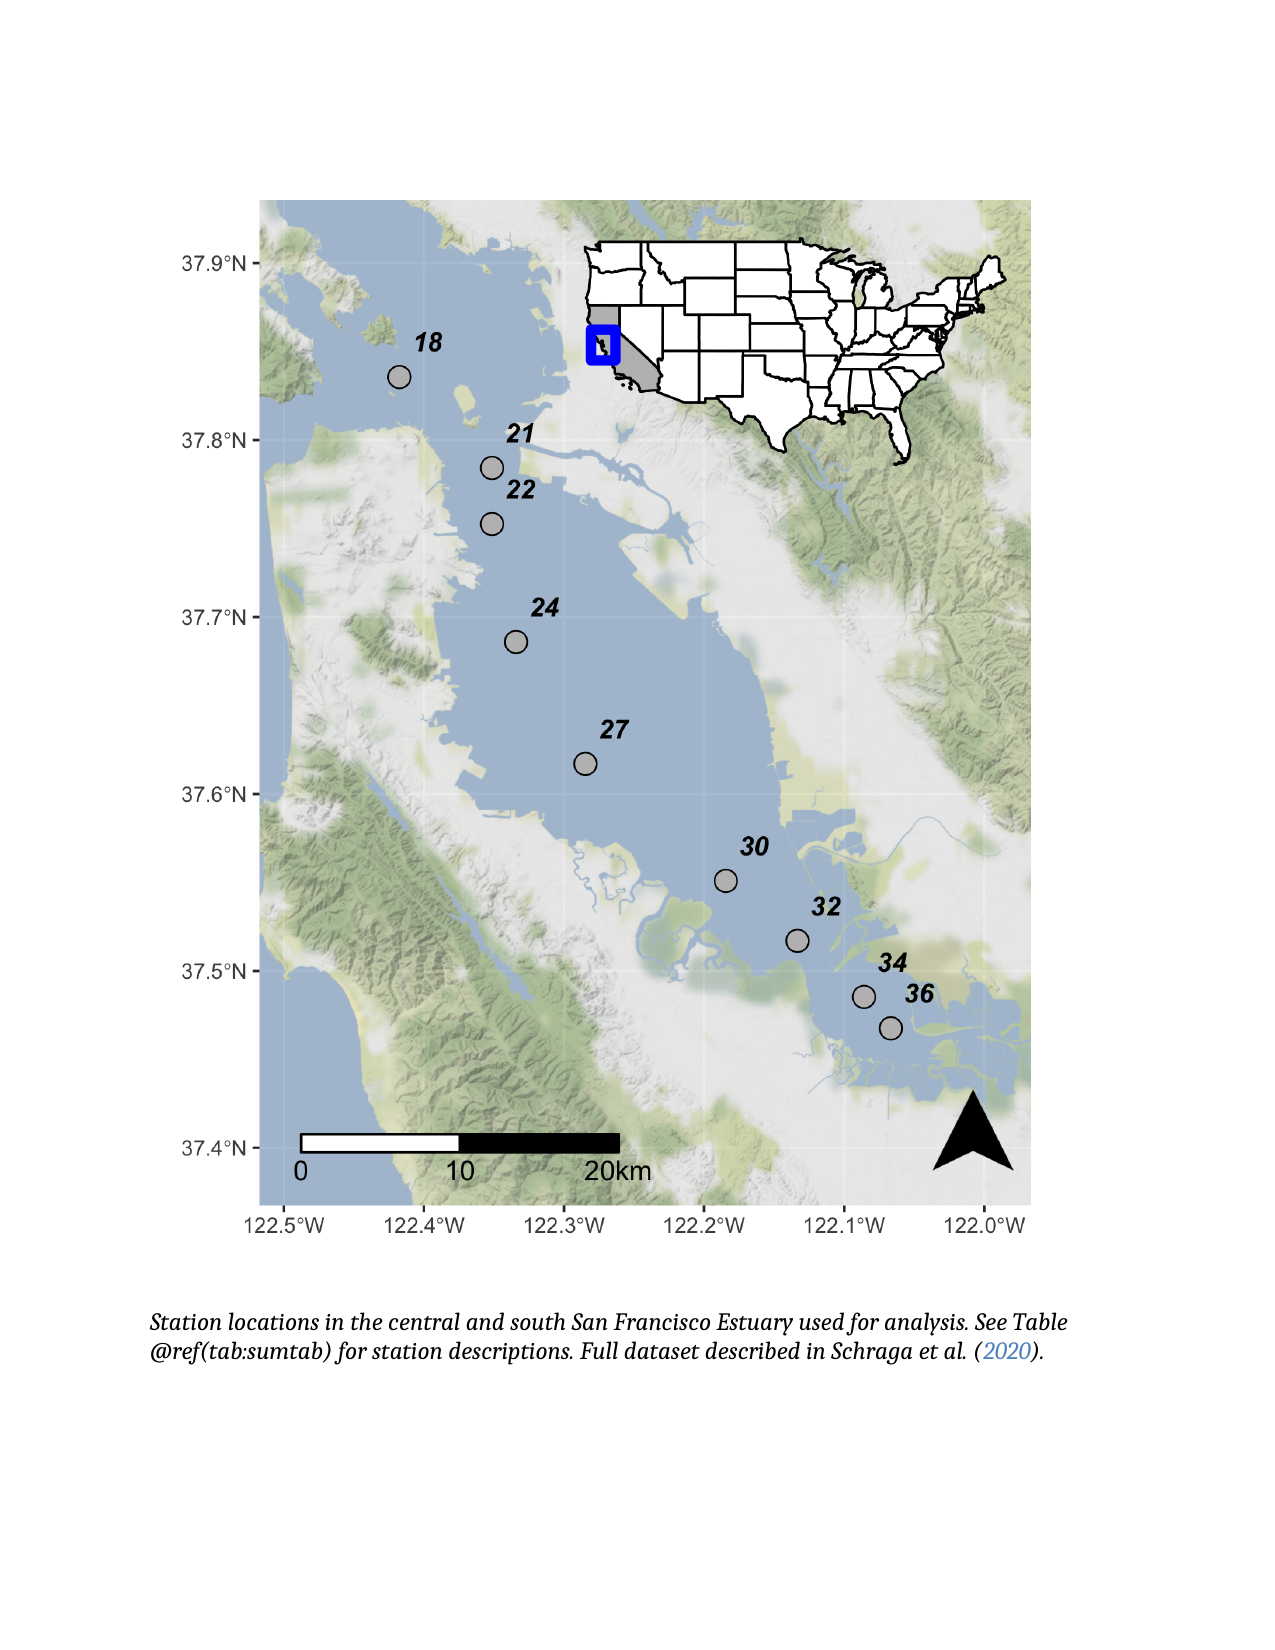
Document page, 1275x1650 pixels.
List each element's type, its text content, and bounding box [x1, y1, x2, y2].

picture [168, 150, 1044, 1288]
text Station locations in the central and south San Francisco Estuary used for analysis. See Table @ref(tab:sumtab) for station descriptions. Full dataset described in Schraga et al. (2020). [150, 1308, 1125, 1366]
